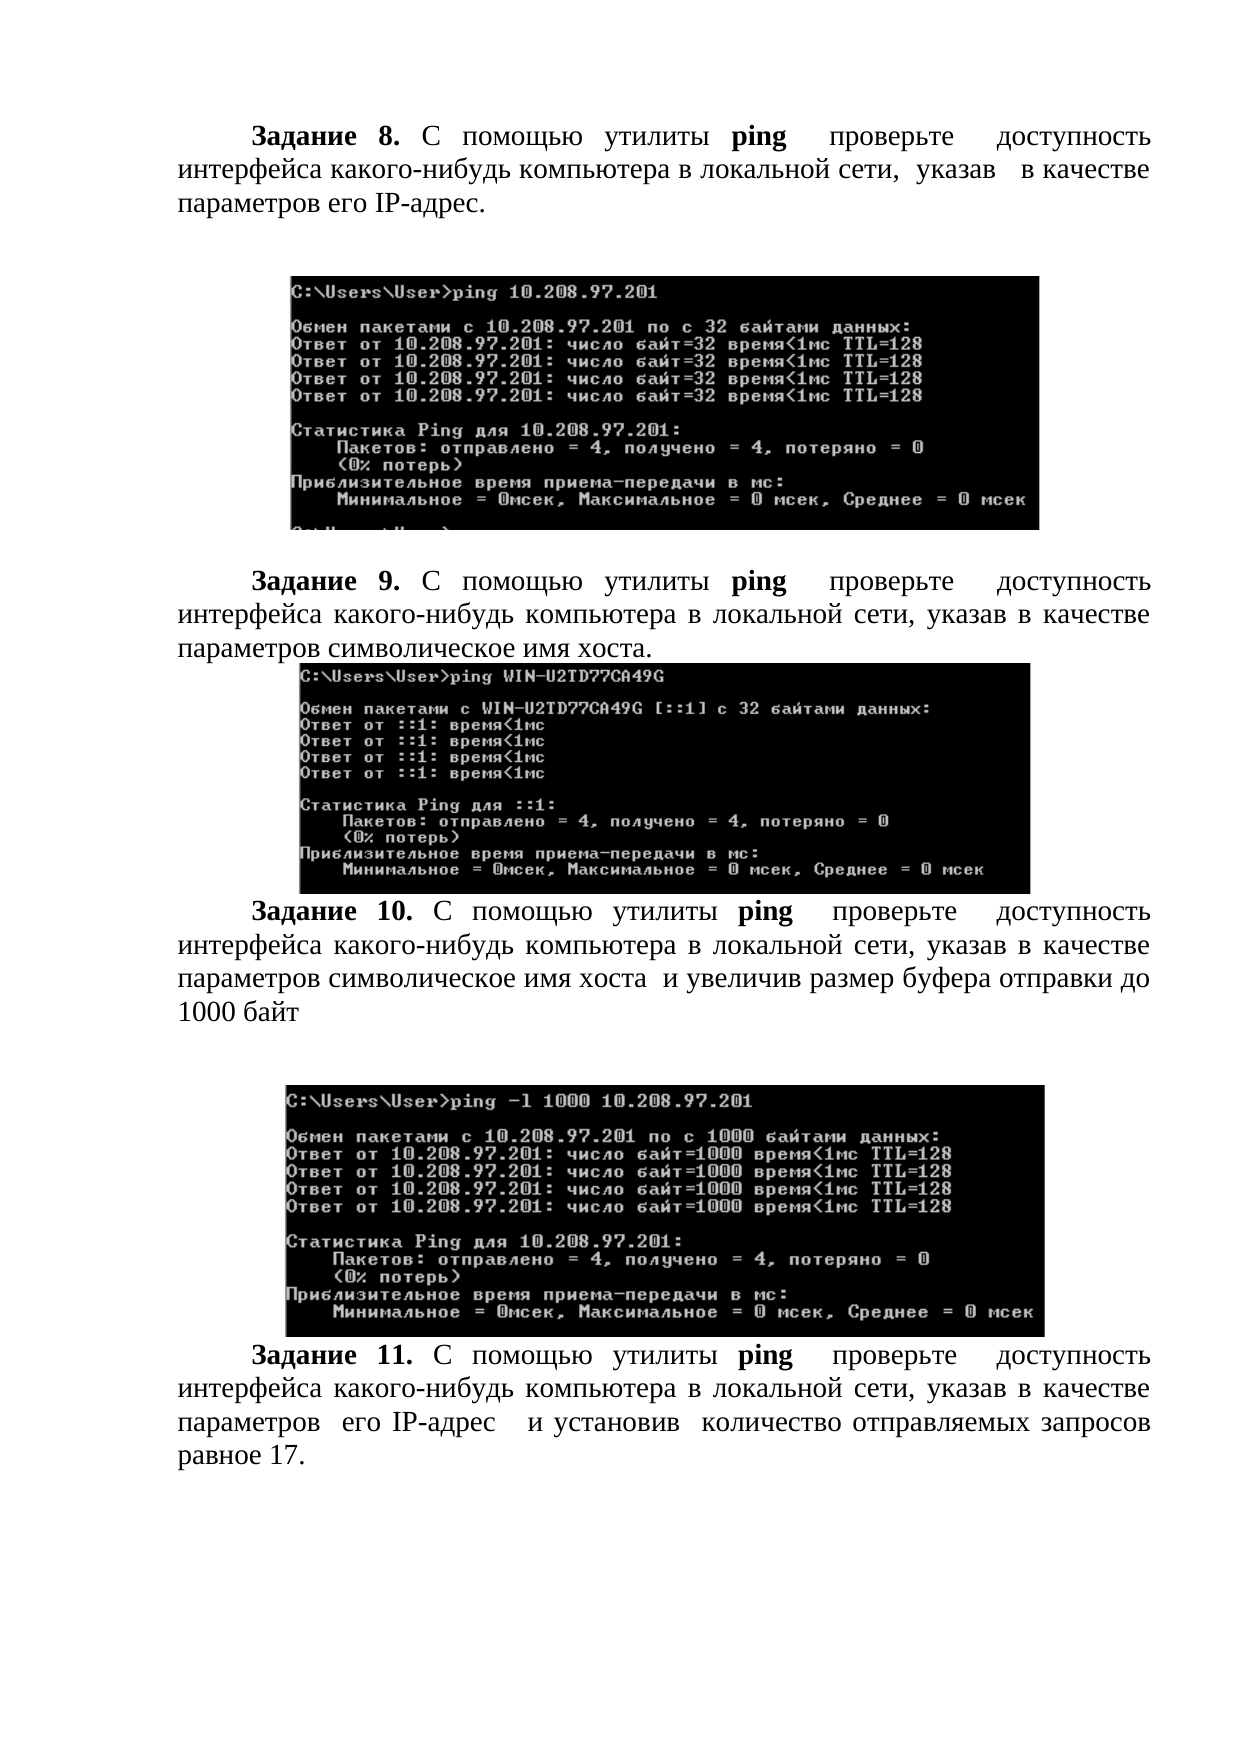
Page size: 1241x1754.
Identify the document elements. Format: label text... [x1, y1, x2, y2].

picture [298, 663, 1031, 894]
picture [289, 276, 1040, 530]
text Задание 8. С помощью утилиты ping проверьте доступность интерфейса какого-нибудь компьютера в локальной сети, указав в качестве параметров его IP-адрес. [177, 118, 1152, 219]
picture [284, 1085, 1045, 1337]
text Задание 9. С помощью утилиты ping проверьте доступность интерфейса какого-нибудь компьютера в локальной сети, указав в качестве параметров символическое имя хоста. [177, 563, 1152, 663]
text Задание 11. С помощью утилиты ping проверьте доступность интерфейса какого-нибудь компьютера в локальной сети, указав в качестве параметров его IP-адрес и установив количество отправляемых запросов равное 17. [177, 1337, 1152, 1471]
text Задание 10. С помощью утилиты ping проверьте доступность интерфейса какого-нибудь компьютера в локальной сети, указав в качестве параметров символическое имя хоста и увеличив размер буфера отправки до 1000 байт [177, 893, 1152, 1028]
